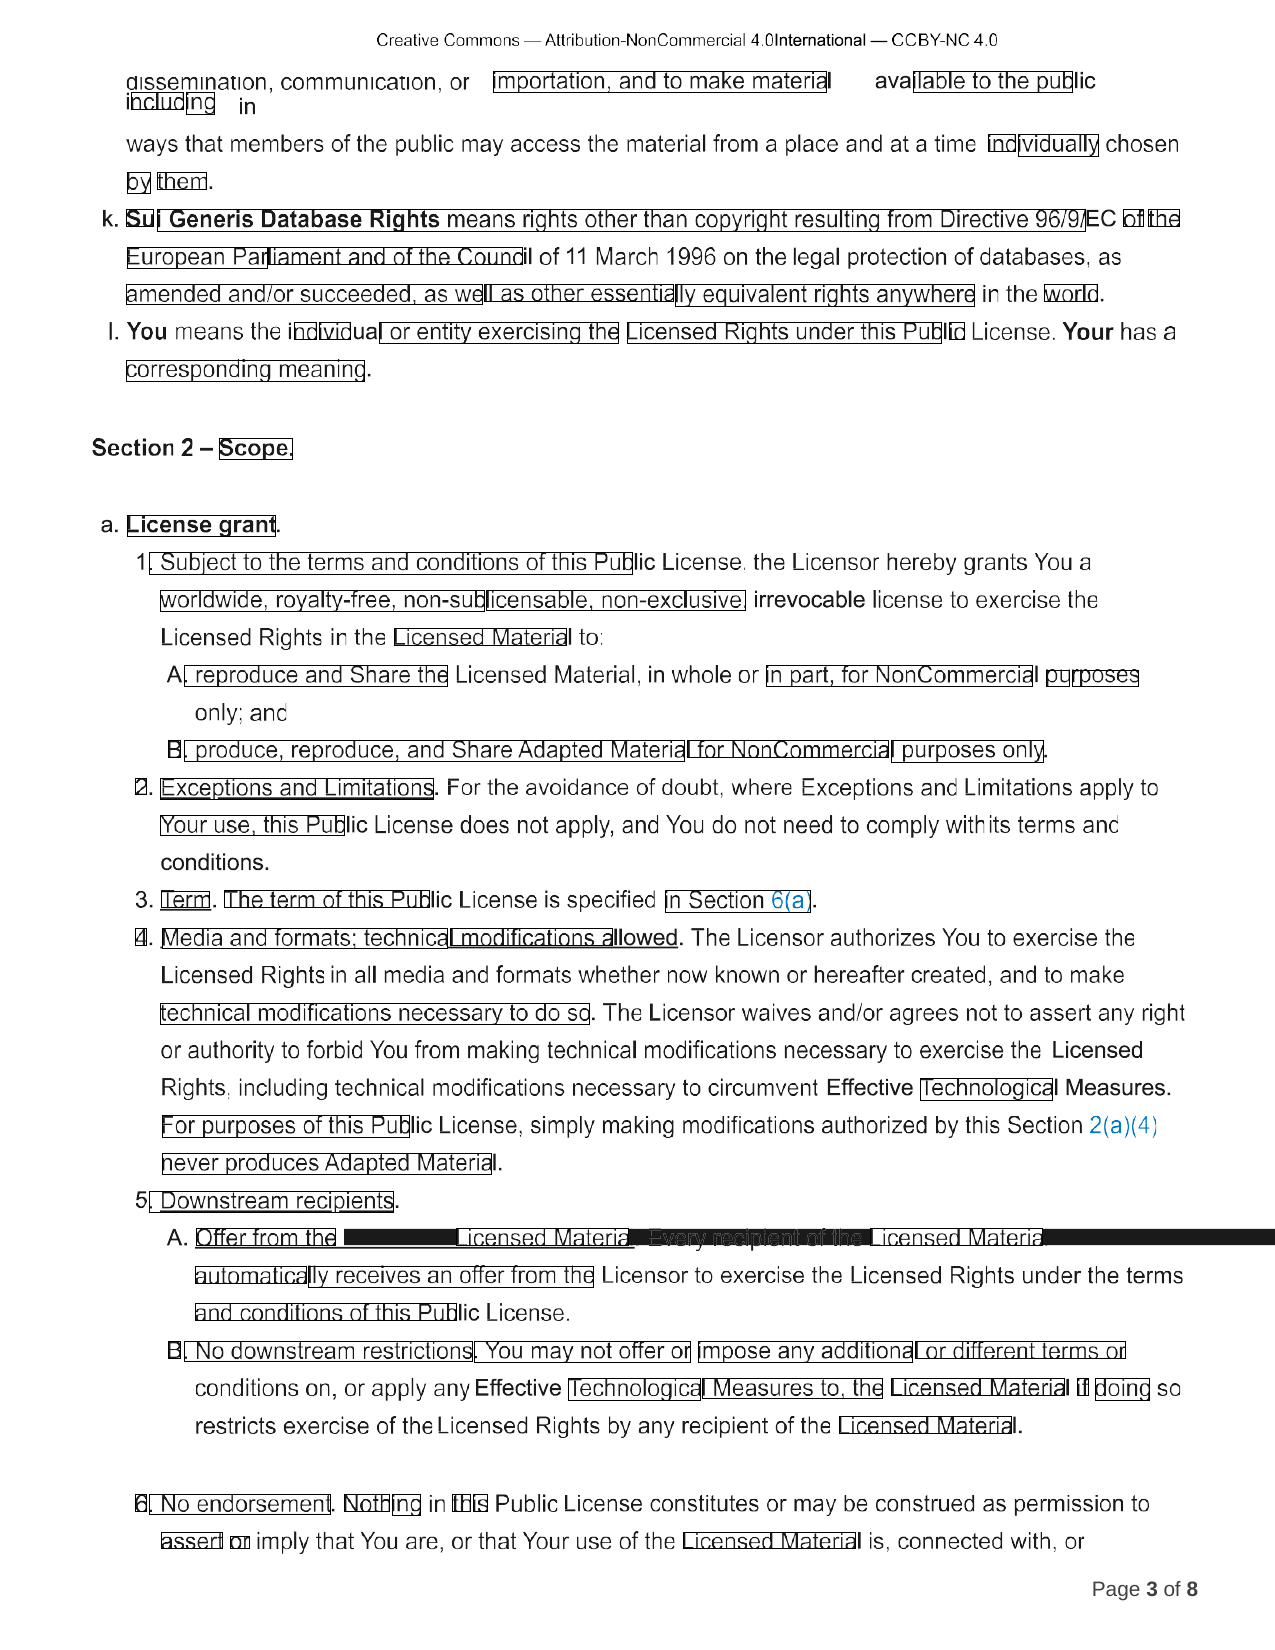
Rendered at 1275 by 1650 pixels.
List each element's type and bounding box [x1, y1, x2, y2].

picture [150, 553, 632, 574]
picture [494, 72, 826, 92]
picture [579, 628, 603, 645]
picture [1149, 210, 1179, 226]
picture [703, 1379, 882, 1398]
picture [375, 815, 985, 838]
picture [331, 965, 1124, 986]
picture [989, 815, 1118, 833]
picture [1047, 671, 1069, 686]
picture [667, 247, 786, 265]
picture [161, 779, 433, 799]
picture [127, 361, 364, 381]
picture [802, 778, 957, 800]
picture [163, 1154, 491, 1174]
picture [565, 1495, 1149, 1516]
picture [196, 1416, 433, 1434]
picture [1164, 326, 1175, 340]
picture [195, 703, 242, 725]
picture [158, 173, 206, 189]
picture [196, 1267, 306, 1283]
picture [753, 553, 785, 570]
picture [393, 1495, 420, 1515]
picture [185, 666, 447, 686]
picture [793, 553, 1091, 575]
picture [136, 1495, 146, 1511]
picture [892, 741, 1043, 762]
picture [158, 210, 1085, 231]
picture [649, 1228, 862, 1251]
picture [989, 135, 1015, 151]
picture [676, 285, 974, 306]
picture [738, 670, 759, 683]
picture [161, 816, 344, 835]
picture [916, 1342, 1125, 1358]
picture [163, 929, 447, 948]
picture [628, 323, 941, 343]
picture [320, 323, 350, 339]
picture [950, 323, 964, 339]
picture [453, 1495, 470, 1511]
picture [456, 665, 640, 686]
picture [225, 891, 429, 907]
picture [603, 1266, 842, 1283]
picture [128, 173, 150, 193]
picture [1078, 1379, 1088, 1395]
picture [429, 1495, 445, 1512]
picture [684, 1533, 855, 1548]
picture [150, 1192, 393, 1212]
picture [395, 629, 566, 645]
picture [345, 1495, 389, 1511]
picture [269, 248, 522, 264]
picture [851, 1266, 1183, 1288]
picture [162, 628, 322, 650]
picture [250, 703, 287, 721]
picture [691, 928, 730, 946]
picture [1019, 135, 1098, 156]
picture [914, 72, 1072, 92]
picture [162, 892, 209, 907]
picture [438, 1416, 830, 1438]
picture [127, 285, 482, 304]
picture [1106, 134, 1178, 152]
picture [136, 929, 146, 945]
picture [196, 1304, 456, 1320]
picture [569, 1379, 700, 1400]
picture [1062, 322, 1114, 340]
picture [972, 322, 1055, 340]
picture [485, 285, 673, 301]
picture [109, 322, 280, 340]
picture [1157, 1383, 1181, 1396]
picture [257, 1531, 675, 1554]
picture [354, 628, 385, 645]
picture [524, 33, 773, 46]
picture [239, 1078, 818, 1100]
picture [196, 1378, 470, 1401]
picture [136, 779, 146, 794]
picture [840, 1417, 1011, 1433]
picture [451, 929, 612, 945]
picture [738, 928, 1134, 946]
picture [496, 1494, 558, 1512]
picture [596, 247, 658, 265]
picture [919, 33, 969, 46]
picture [185, 1342, 472, 1361]
picture [181, 438, 193, 456]
picture [1121, 322, 1156, 340]
picture [666, 891, 810, 912]
picture [873, 590, 1098, 608]
picture [220, 439, 292, 459]
picture [440, 1116, 1157, 1138]
picture [331, 628, 347, 645]
picture [767, 666, 1032, 686]
picture [457, 1229, 628, 1245]
picture [92, 438, 174, 456]
picture [128, 516, 275, 536]
picture [671, 665, 731, 683]
picture [309, 1267, 593, 1287]
picture [965, 778, 1158, 800]
picture [460, 891, 537, 908]
picture [448, 778, 792, 798]
picture [377, 33, 519, 46]
picture [871, 1229, 1042, 1245]
picture [162, 1078, 230, 1100]
picture [603, 1003, 642, 1021]
picture [169, 1342, 180, 1358]
picture [126, 134, 976, 156]
picture [974, 33, 997, 46]
picture [475, 1342, 690, 1362]
picture [150, 1495, 330, 1514]
picture [1045, 285, 1097, 301]
picture [197, 1229, 335, 1245]
picture [699, 1342, 912, 1362]
picture [1006, 285, 1037, 302]
picture [169, 741, 180, 757]
picture [185, 741, 684, 761]
picture [1124, 210, 1143, 226]
picture [487, 591, 745, 610]
picture [870, 1532, 1085, 1552]
picture [545, 890, 655, 912]
picture [127, 210, 153, 226]
picture [161, 1004, 589, 1024]
picture [688, 741, 888, 757]
picture [892, 1379, 1064, 1395]
picture [163, 1116, 409, 1137]
picture [663, 553, 745, 573]
picture [161, 1040, 1041, 1063]
picture [162, 1533, 222, 1548]
picture [983, 285, 999, 302]
picture [380, 323, 618, 343]
picture [128, 248, 267, 268]
picture [474, 1495, 487, 1511]
picture [487, 1303, 569, 1321]
picture [793, 247, 1121, 269]
picture [161, 591, 484, 611]
picture [1073, 671, 1138, 686]
picture [650, 1003, 1185, 1025]
picture [295, 323, 316, 339]
picture [231, 1537, 249, 1548]
picture [126, 76, 470, 114]
picture [539, 247, 560, 265]
picture [1096, 1379, 1149, 1400]
picture [921, 1079, 1052, 1100]
picture [162, 966, 324, 988]
picture [892, 33, 916, 46]
